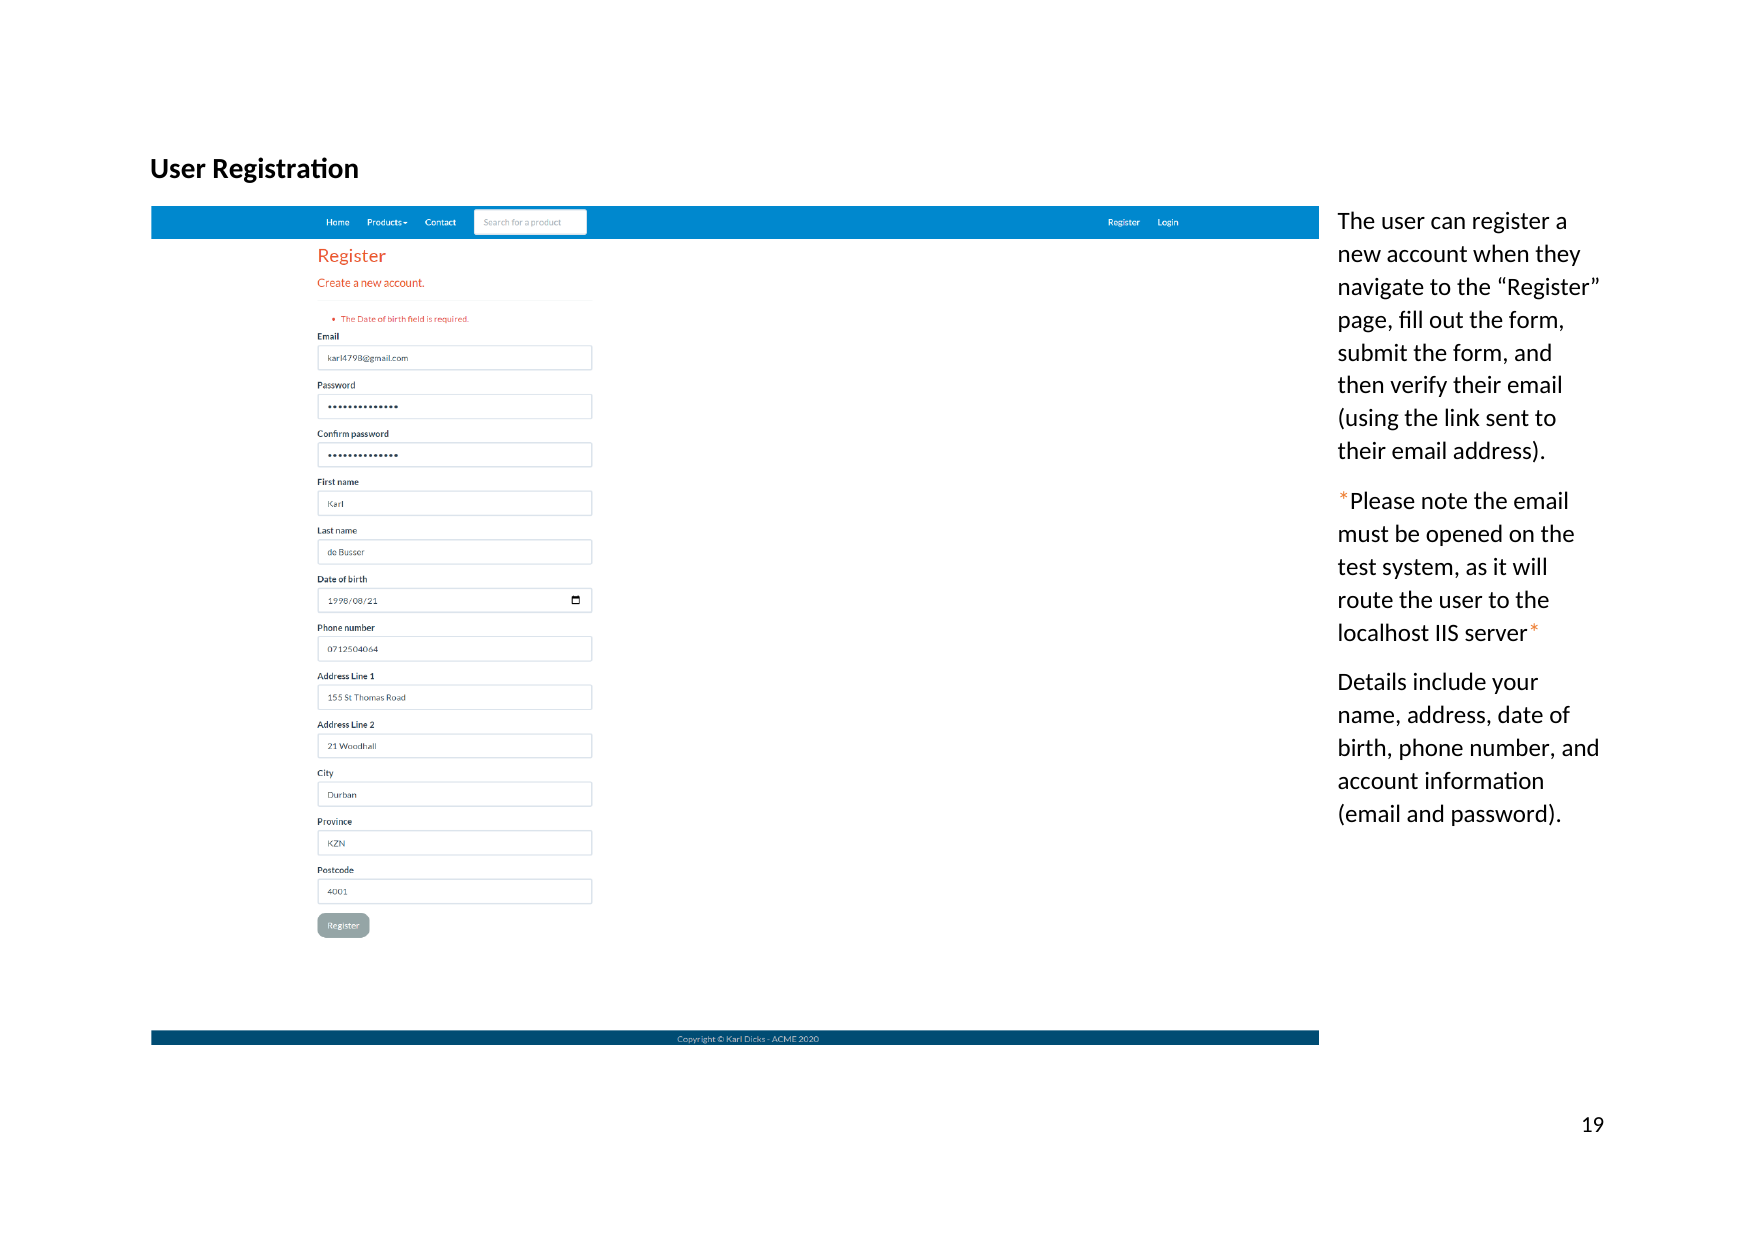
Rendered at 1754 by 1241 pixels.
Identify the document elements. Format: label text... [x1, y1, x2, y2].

text *Please note the email must be opened on the test system, as it will route the user to the localhost IIS server* [1319, 485, 1604, 647]
picture [475, 210, 586, 234]
text The user can register a new account when they navigate to the “Register” page, fill out the form, submit the form, and then verify their email (using the link sent to their email address). [150, 205, 1604, 466]
text Details include your name, address, date of birth, phone number, and account information (email and password). [1319, 666, 1604, 828]
text User Registration [150, 150, 1604, 186]
picture [150, 206, 1319, 1043]
